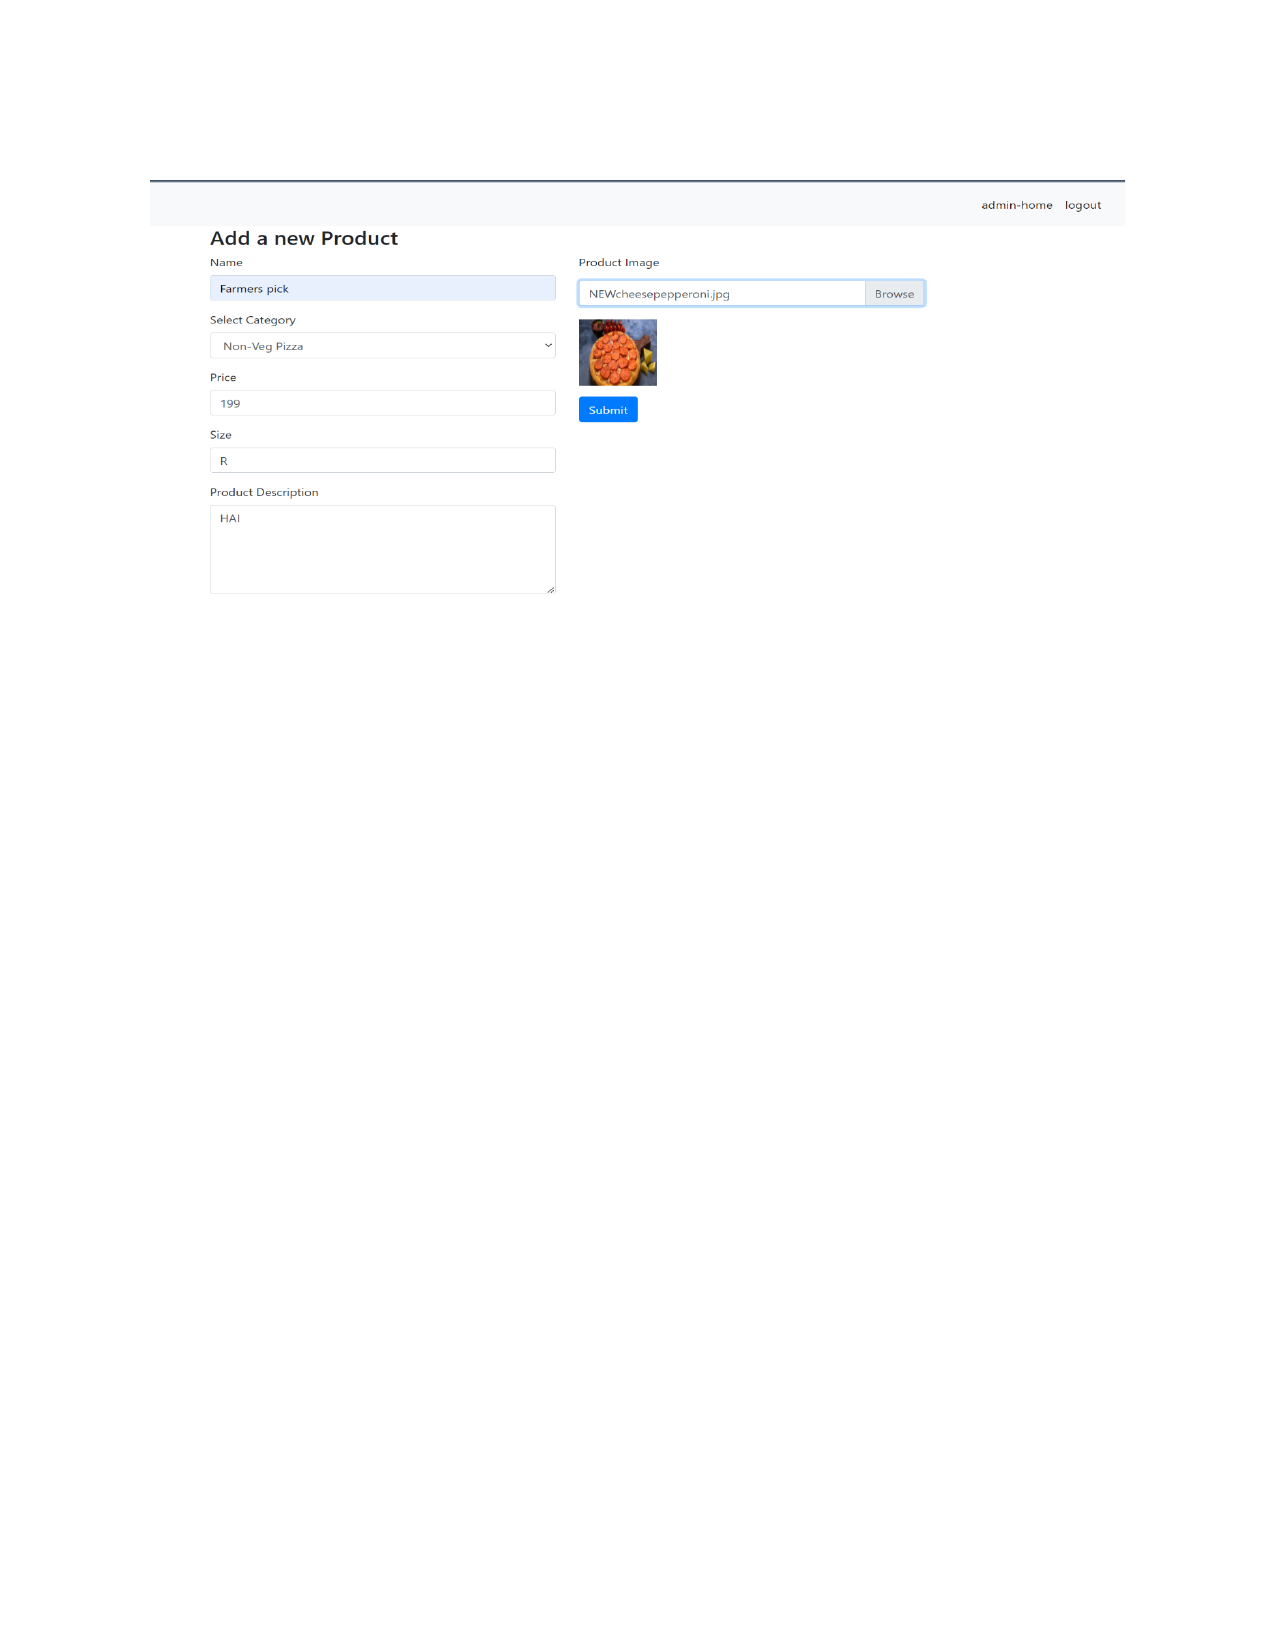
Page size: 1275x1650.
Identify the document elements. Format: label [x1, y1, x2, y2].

picture [150, 180, 1125, 594]
